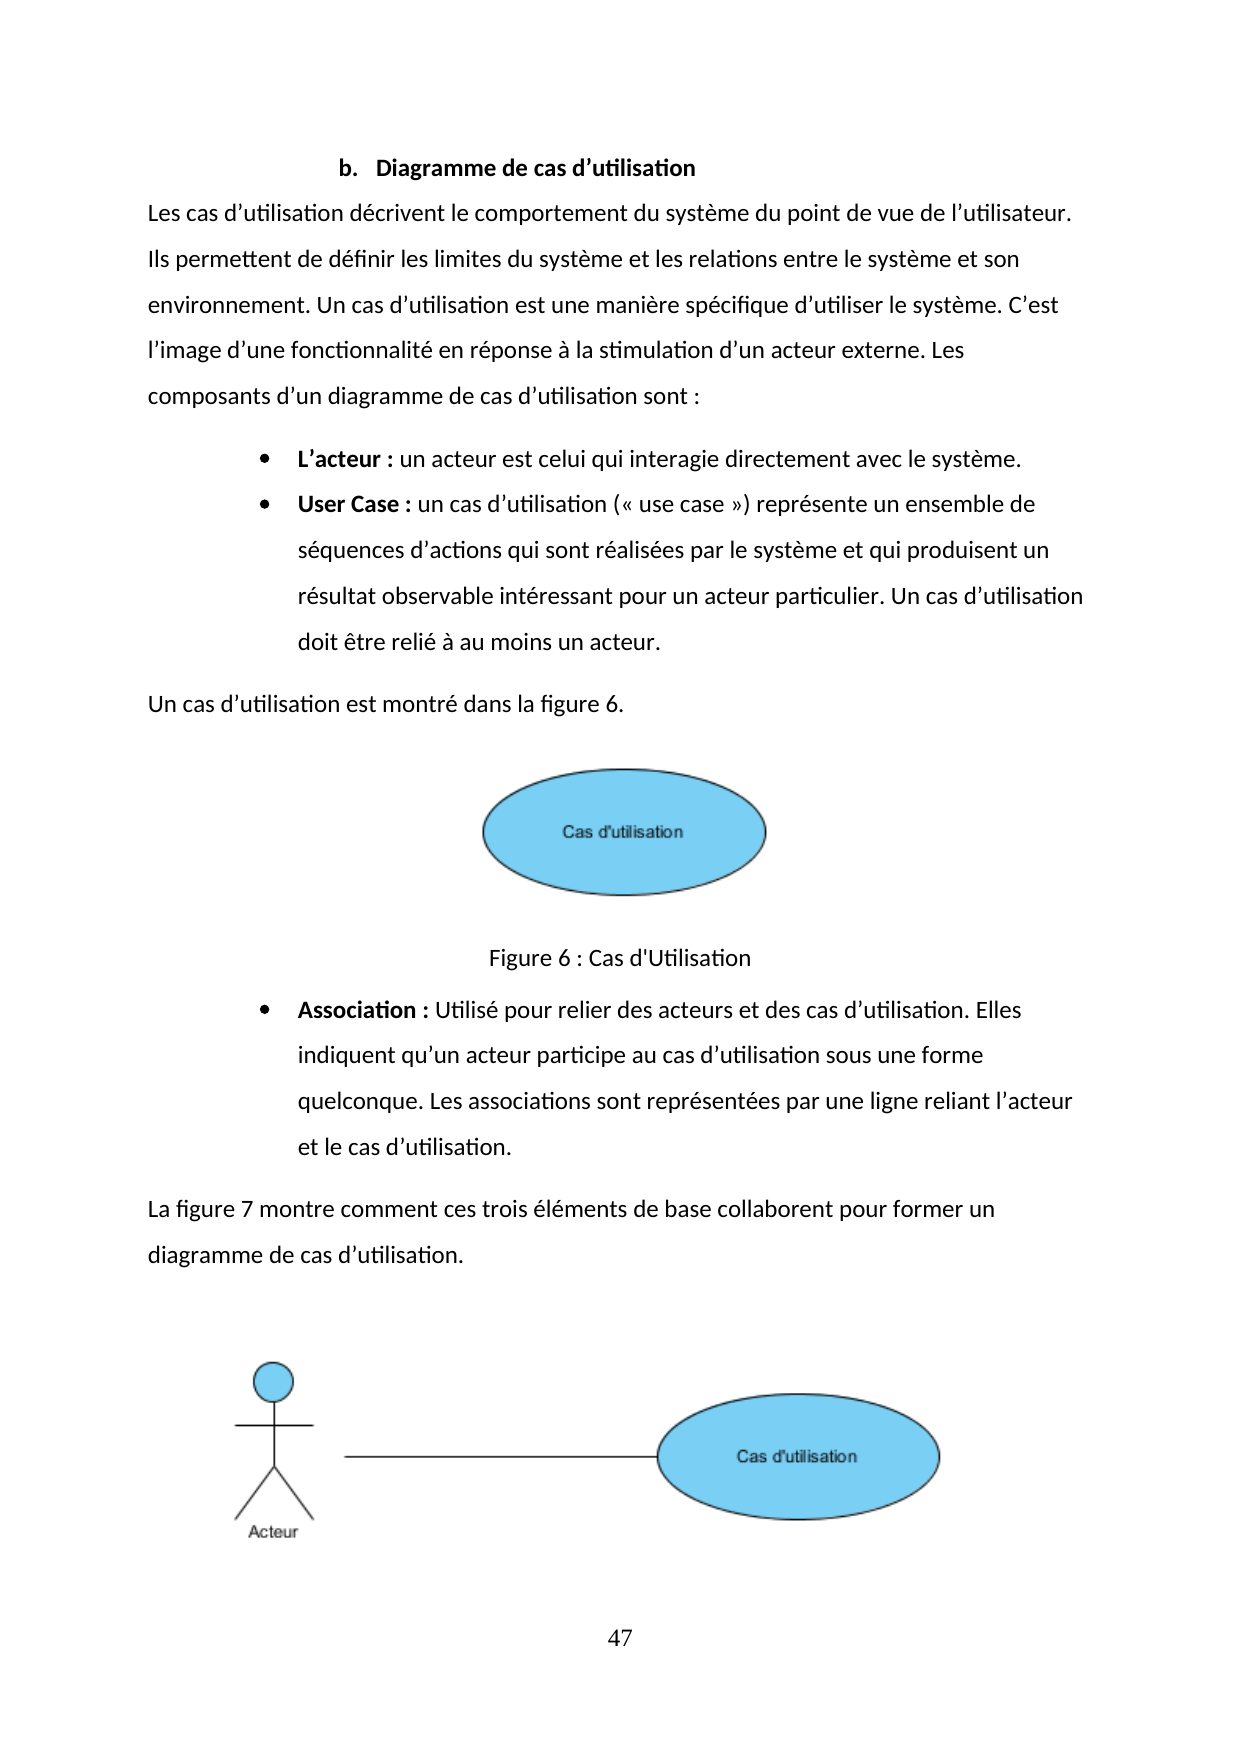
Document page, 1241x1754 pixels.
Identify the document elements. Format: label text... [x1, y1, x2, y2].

list Association : Utilisé pour relier des acteurs et des cas d’utilisation. Elles indiquent qu’un acteur participe au cas d’utilisation sous une forme quelconque. Les associations sont représentées par une ligne reliant l’acteur et le cas d’utilisation. [260, 994, 1093, 1162]
picture [442, 750, 798, 912]
list User Case : un cas d’utilisation (« use case ») représente un ensemble de séquences d’actions qui sont réalisées par le système et qui produisent un résultat observable intéressant pour un acteur particulier. Un cas d’utilisation doit être relié à au moins un acteur. [260, 488, 1093, 656]
text Figure 6 : Cas d'Utilisation [148, 942, 1093, 973]
text Les cas d’utilisation décrivent le comportement du système du point de vue de l’utilisateur. Ils permettent de définir les limites du système et les relations entre le système et son environnement. Un cas d’utilisation est une manière spécifique d’utiliser le système. C’est l’image d’une fonctionnalité en réponse à la stimulation d’un acteur externe. Les composants d’un diagramme de cas d’utilisation sont : [148, 197, 1093, 411]
text Un cas d’utilisation est montré dans la figure 6. [148, 688, 1093, 719]
text La figure 7 montre comment ces trois éléments de base collaborent pour former un diagramme de cas d’utilisation. [148, 1193, 1093, 1270]
picture [147, 1301, 967, 1607]
subtitle Diagramme de cas d’utilisation [338, 152, 1093, 182]
list L’acteur : un acteur est celui qui interagie directement avec le système. [260, 443, 1093, 473]
